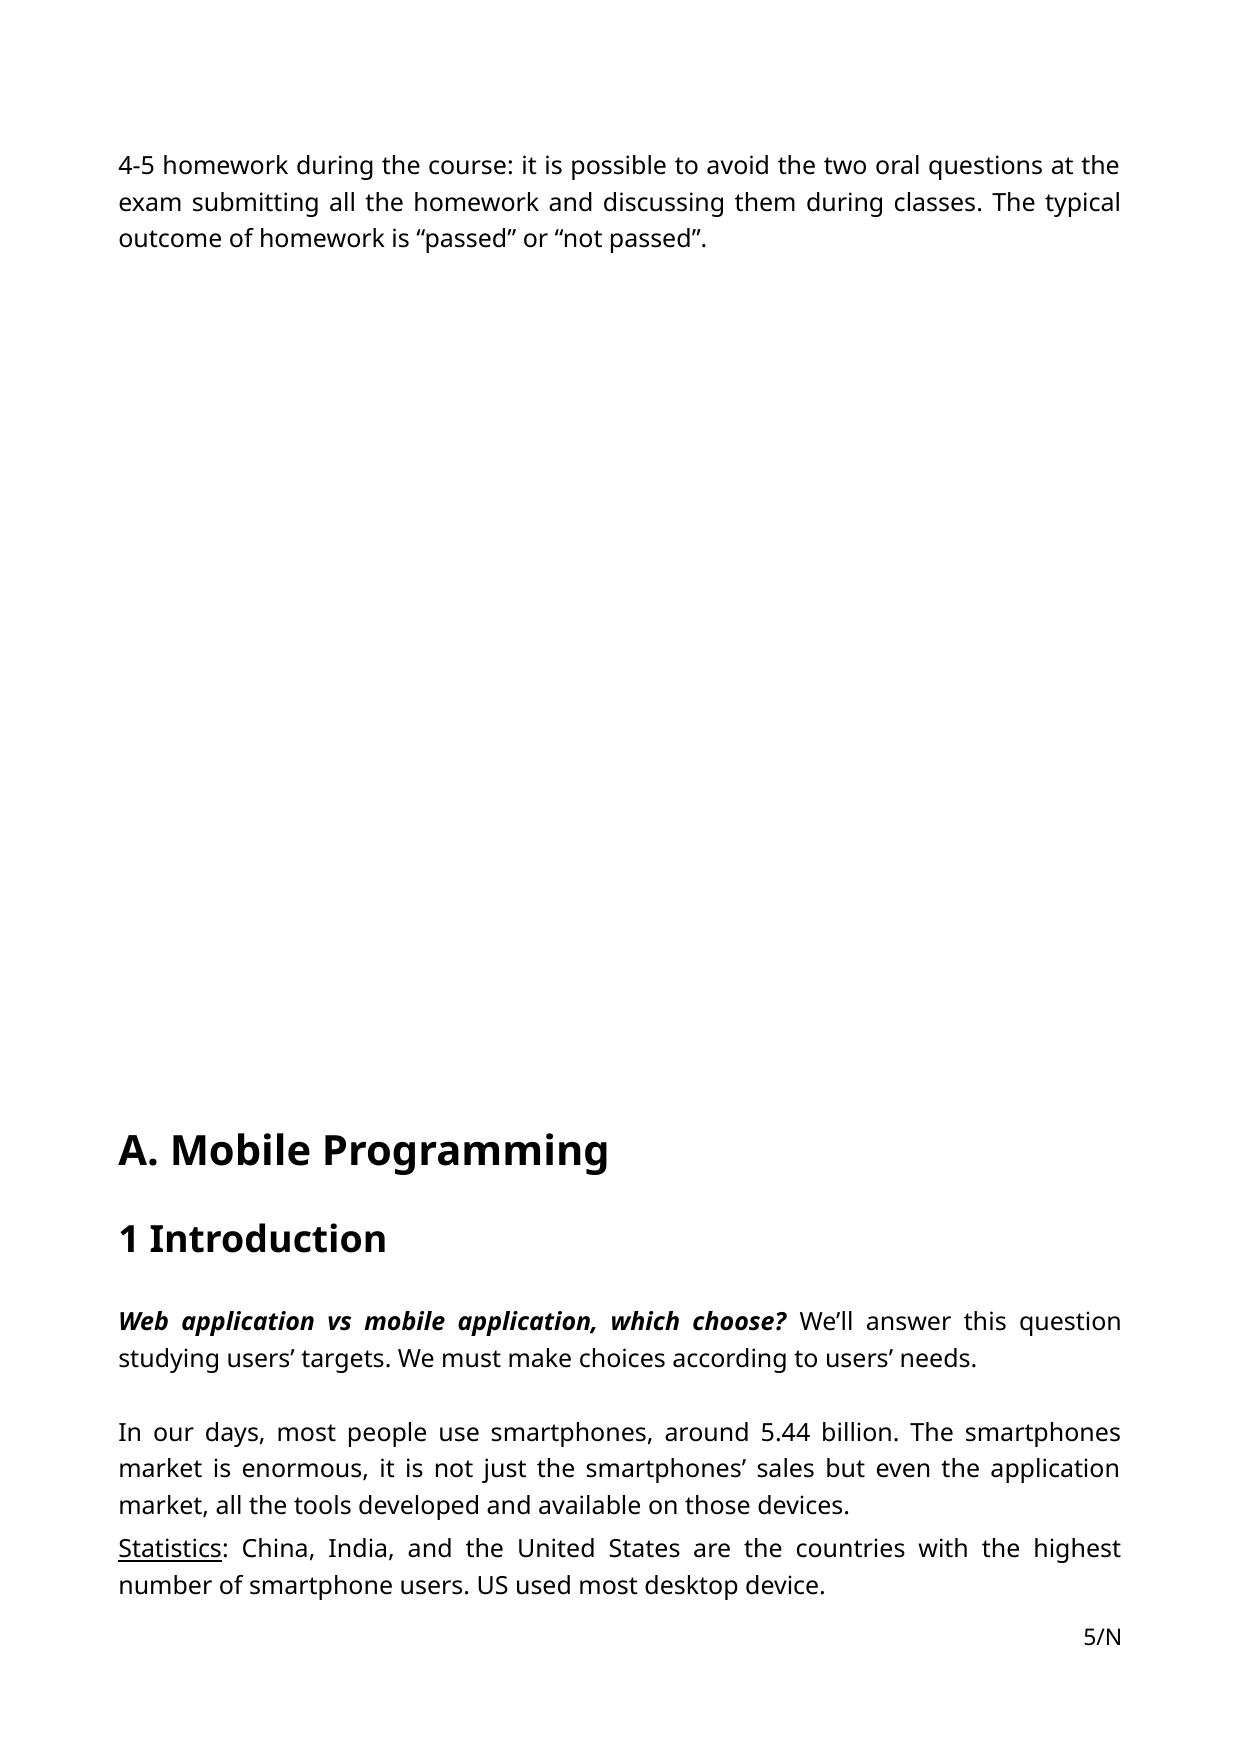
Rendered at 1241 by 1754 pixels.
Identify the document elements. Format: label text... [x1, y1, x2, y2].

subtitle A. Mobile Programming [118, 1121, 1122, 1177]
subtitle 1 Introduction [118, 1212, 1122, 1263]
text Statistics: China, India, and the United States are the countries with the highest number of smartphone users. US used most desktop device. [118, 1531, 1122, 1602]
text 4-5 homework during the course: it is possible to avoid the two oral questions at the exam submitting all the homework and discussing them during classes. The typical outcome of homework is “passed” or “not passed”. [118, 148, 1122, 255]
text In our days, most people use smartphones, around 5.44 billion. The smartphones market is enormous, it is not just the smartphones’ sales but even the application market, all the tools developed and available on those devices. [118, 1414, 1122, 1522]
text Web application vs mobile application, which choose? We’ll answer this question studying users’ targets. We must make choices according to users’ needs. [118, 1304, 1122, 1375]
